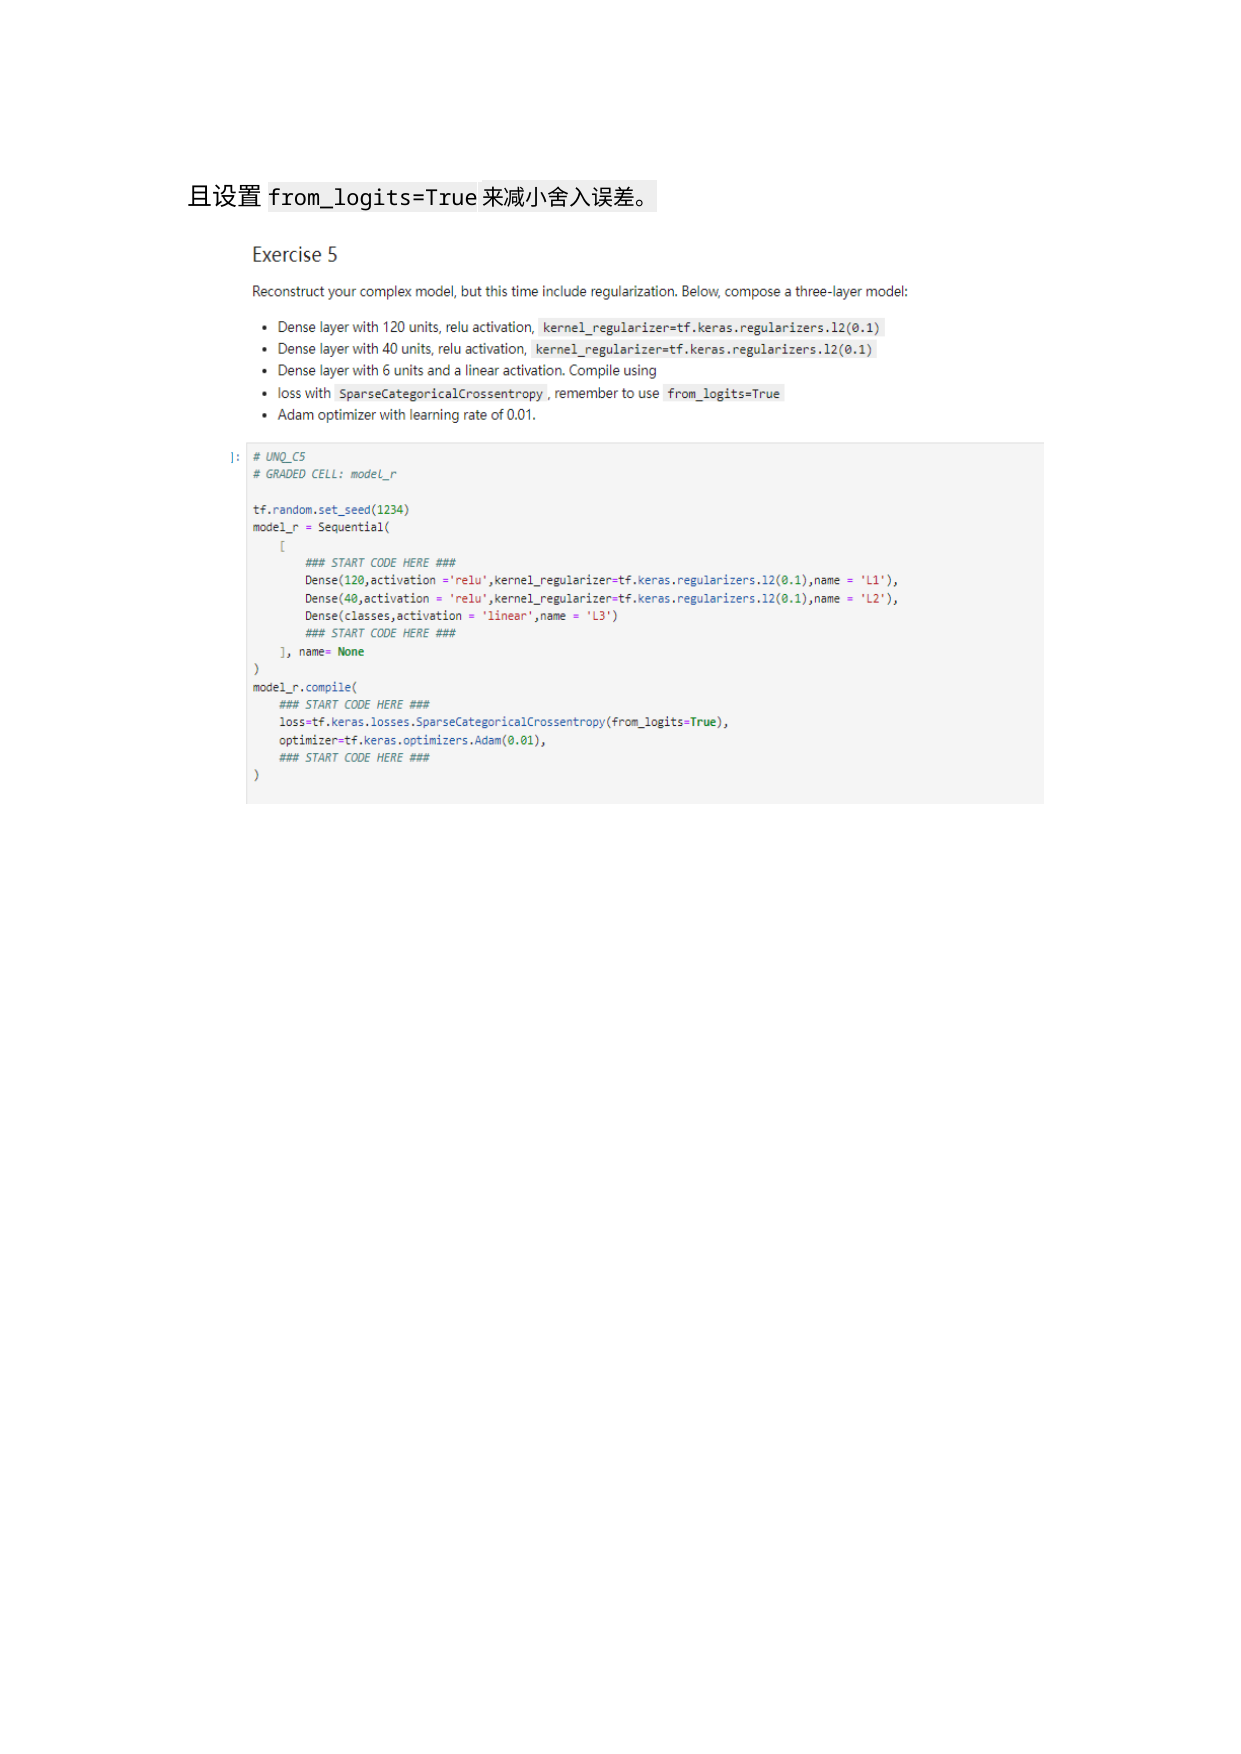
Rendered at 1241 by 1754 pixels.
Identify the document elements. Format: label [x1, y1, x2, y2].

picture [231, 227, 1044, 804]
text [187, 162, 1053, 227]
